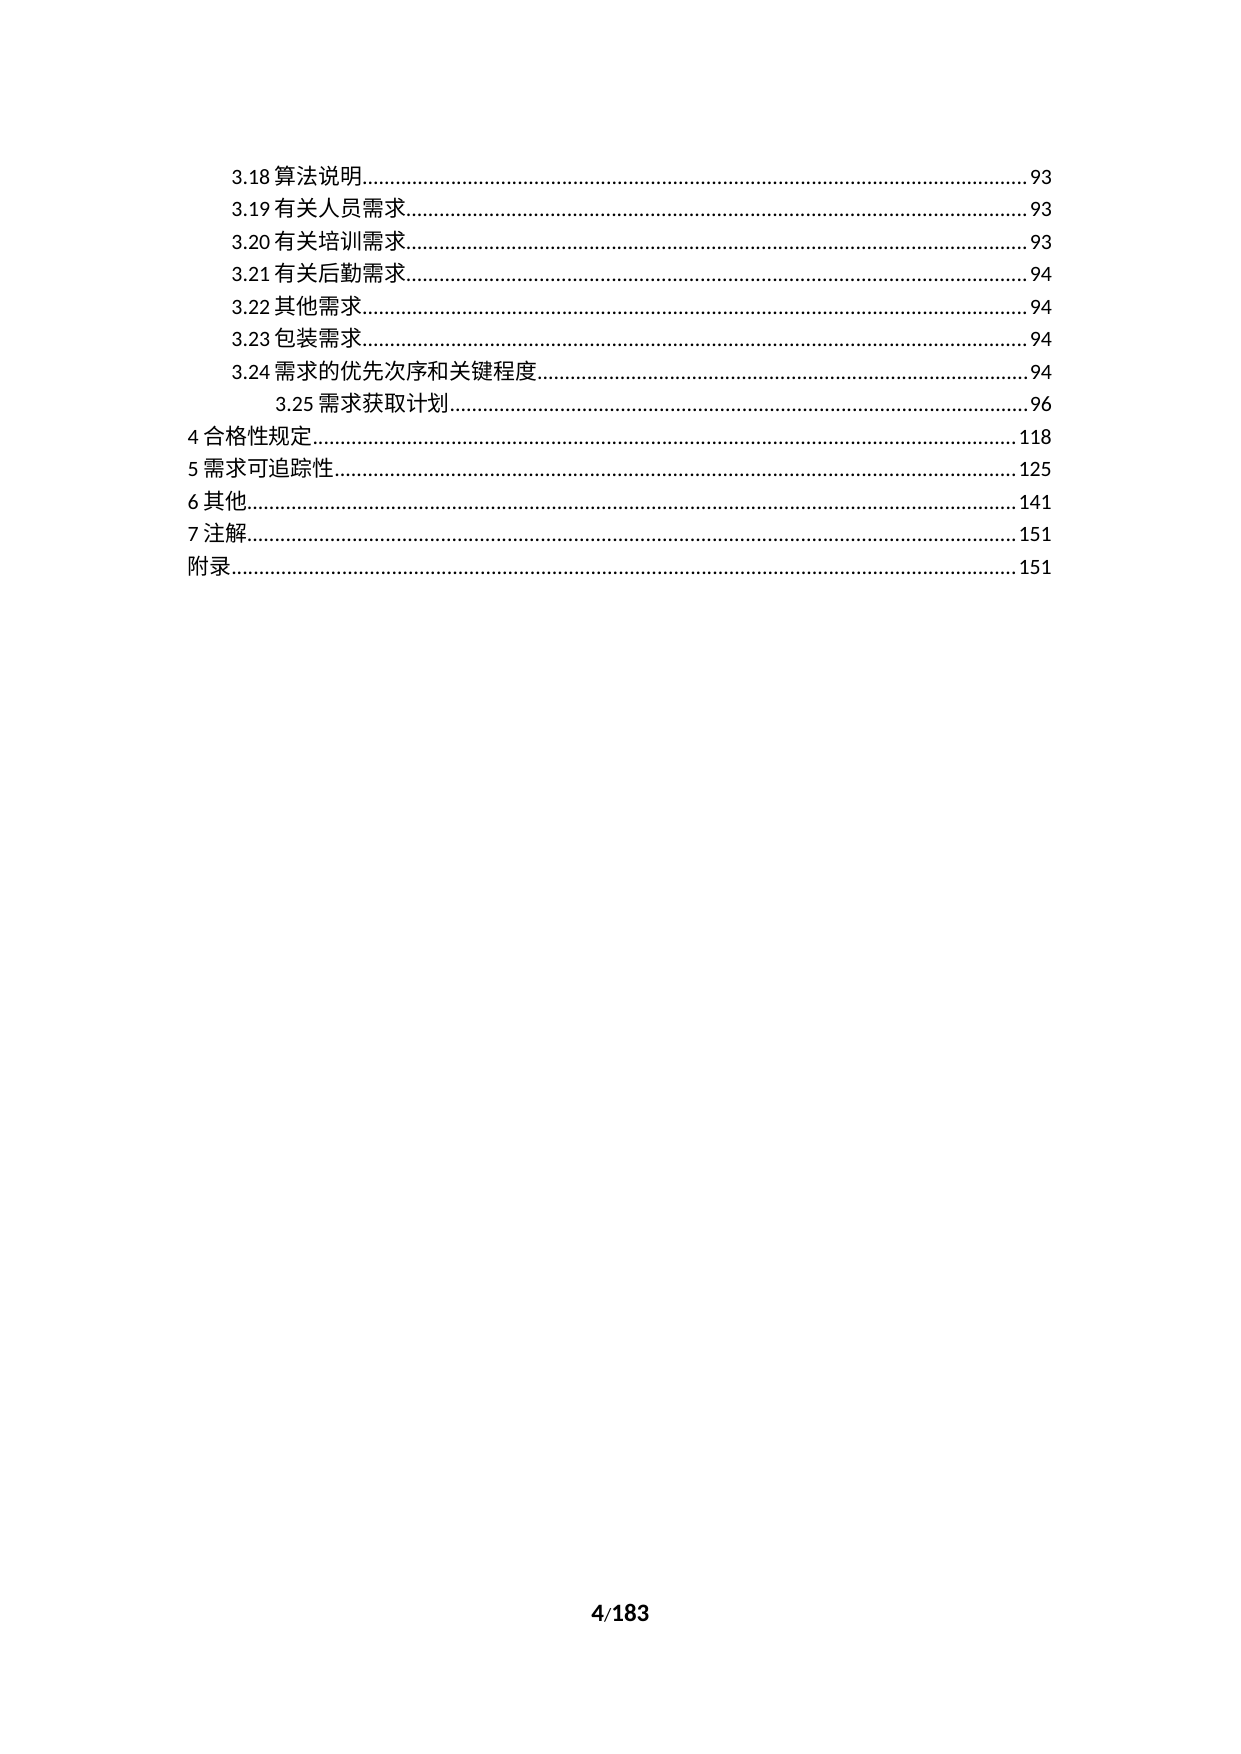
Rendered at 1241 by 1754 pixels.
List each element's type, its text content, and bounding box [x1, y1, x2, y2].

text 3.25需求获取计划 96 [275, 386, 1053, 418]
text 3.19有关人员需求 93 [231, 191, 1053, 223]
text 6其他 141 [187, 483, 1053, 516]
text 3.24需求的优先次序和关键程度 94 [231, 353, 1053, 386]
text 5需求可追踪性 125 [187, 451, 1053, 483]
text 3.20有关培训需求 93 [231, 223, 1053, 256]
text 3.22其他需求 94 [231, 288, 1053, 321]
text 3.18算法说明 93 [231, 158, 1053, 191]
text 3.21有关后勤需求 94 [231, 256, 1053, 288]
text 3.23包装需求 94 [231, 321, 1053, 353]
text 附录 151 [187, 548, 1053, 581]
text 4合格性规定 118 [187, 418, 1053, 451]
text 7注解 151 [187, 516, 1053, 548]
